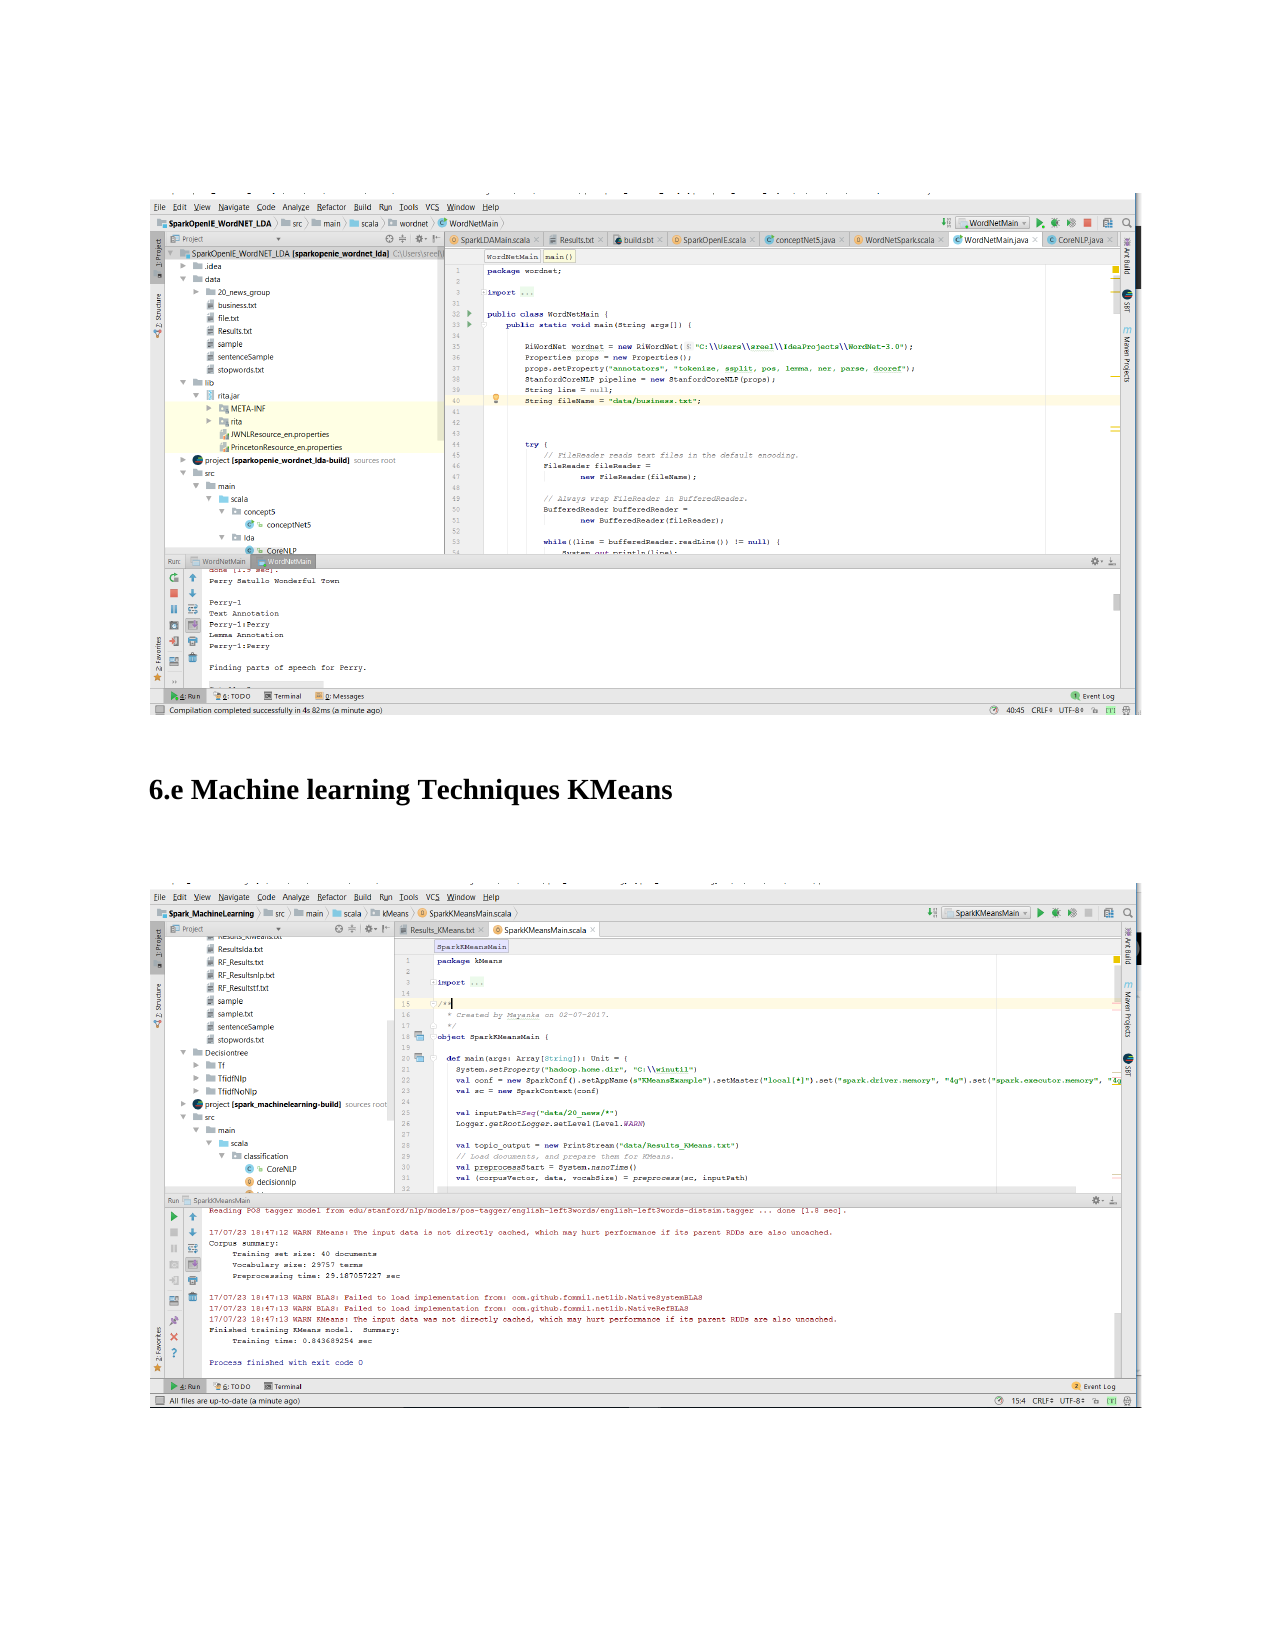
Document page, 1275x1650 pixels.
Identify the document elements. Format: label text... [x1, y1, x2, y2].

subtitle 6.e Machine learning Techniques KMeans [148, 772, 1125, 806]
picture [150, 193, 1142, 715]
picture [150, 883, 1142, 1408]
